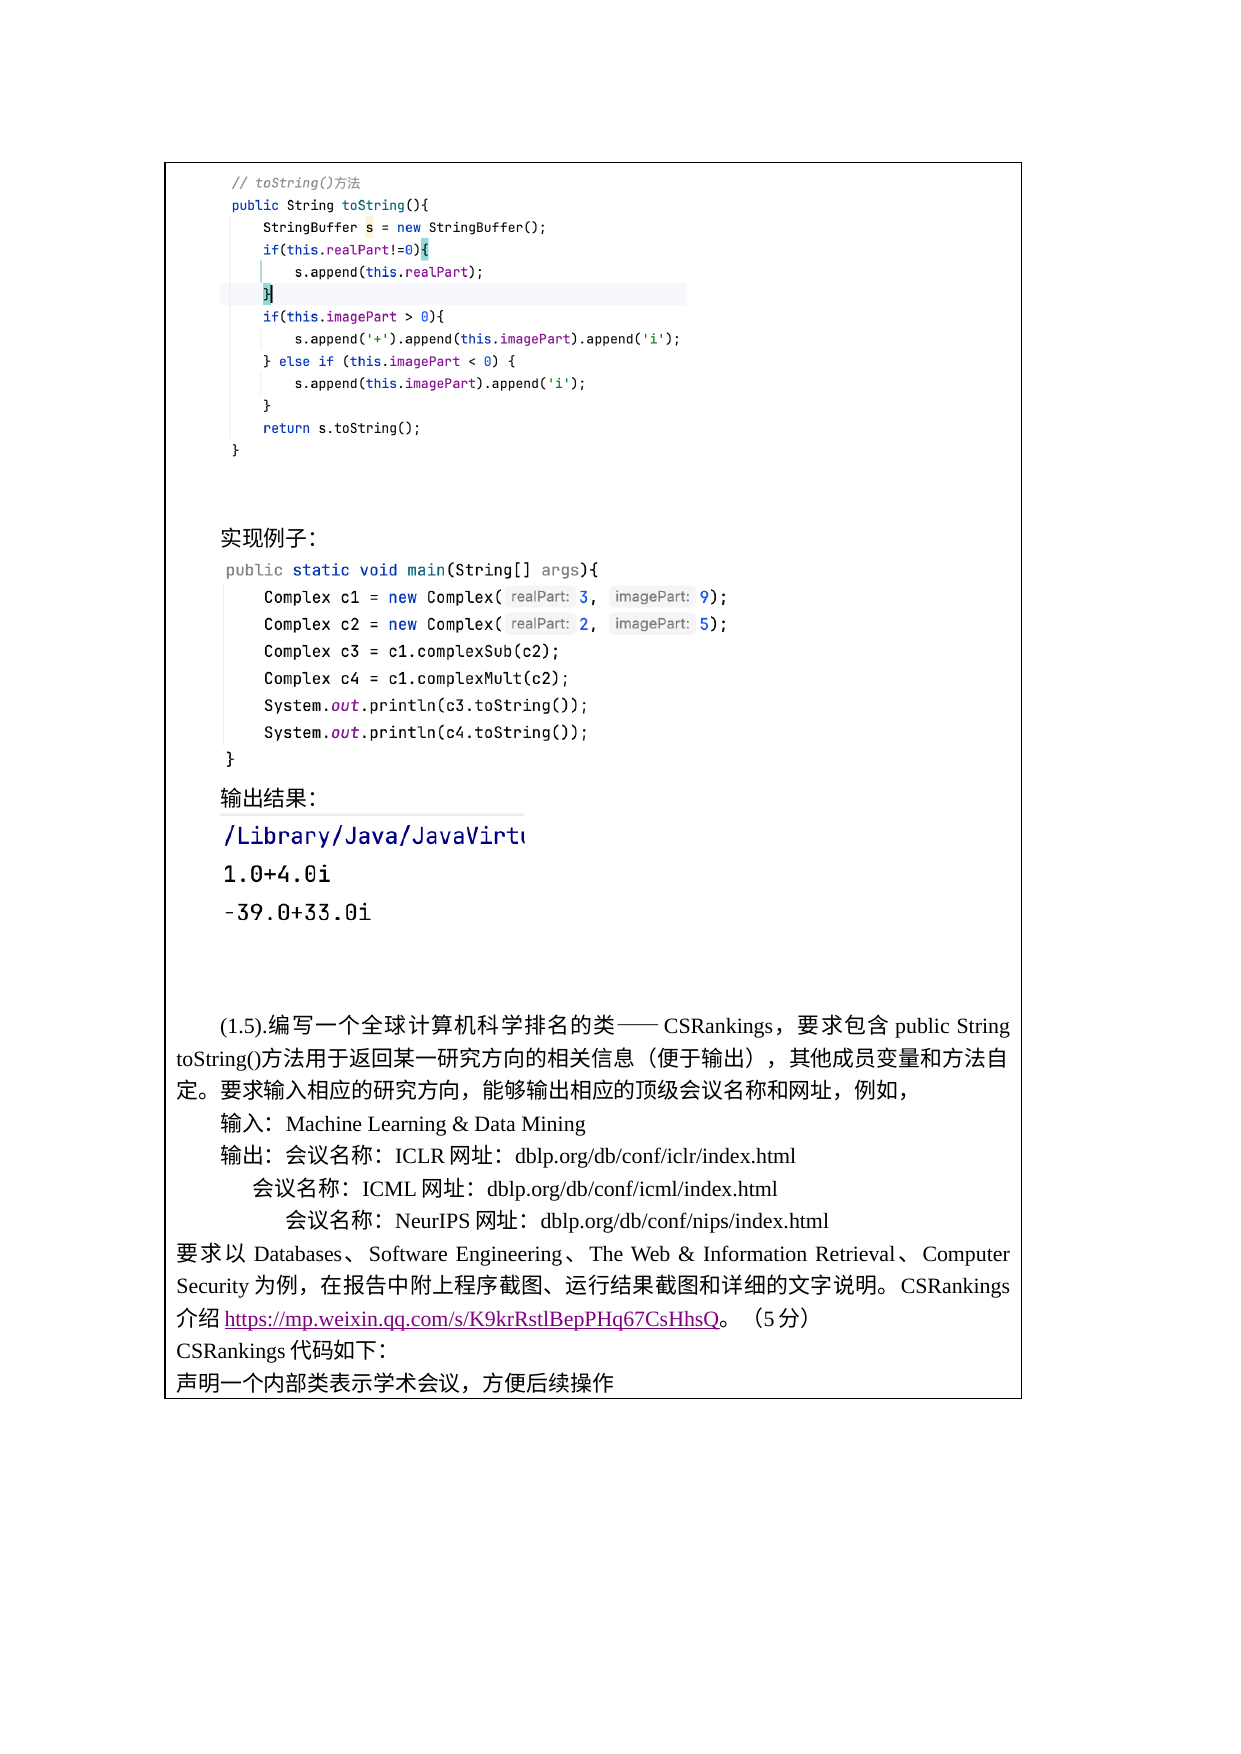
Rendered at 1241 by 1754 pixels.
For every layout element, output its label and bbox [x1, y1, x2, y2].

picture [219, 813, 525, 946]
picture [219, 553, 756, 771]
table_header [166, 163, 1021, 1398]
picture [219, 163, 687, 466]
